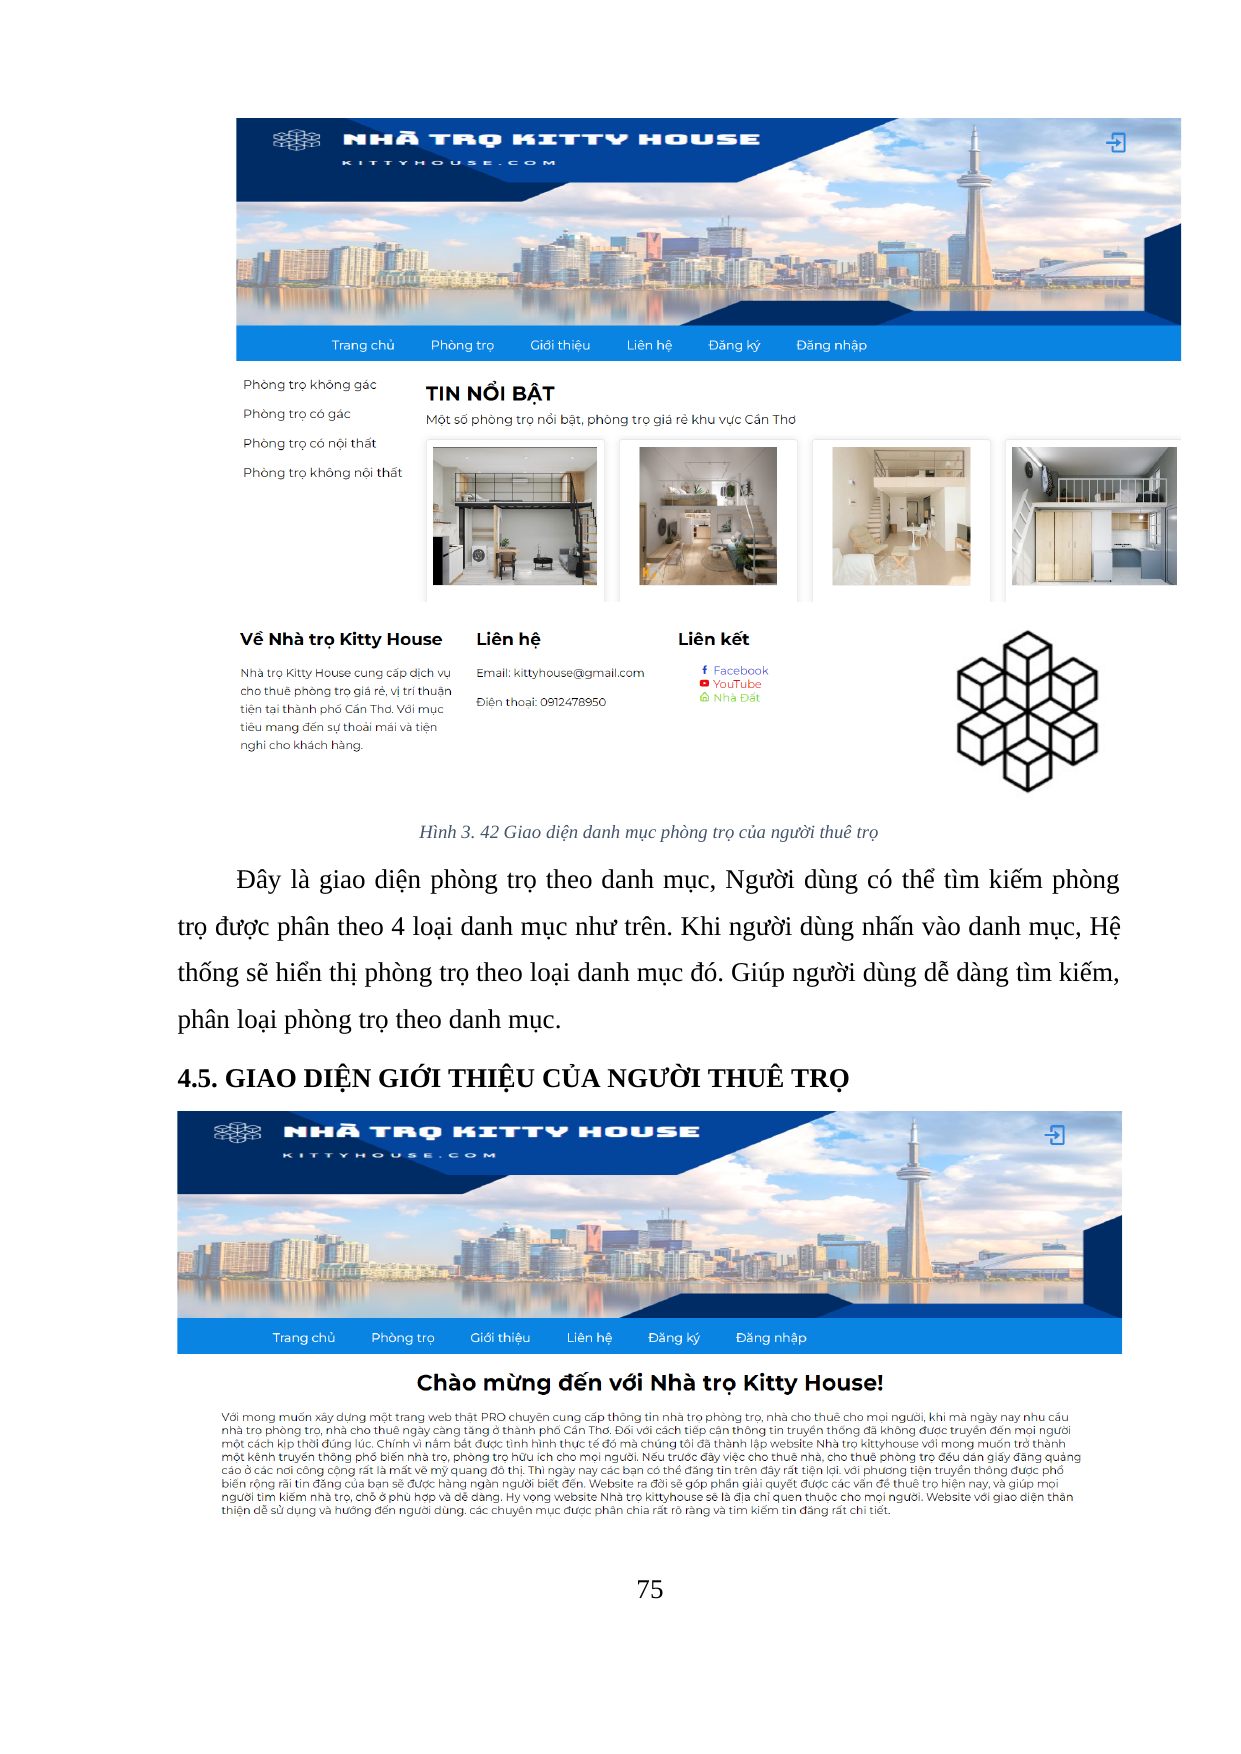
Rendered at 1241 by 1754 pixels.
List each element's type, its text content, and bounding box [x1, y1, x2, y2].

picture [236, 620, 1182, 802]
picture [177, 1111, 1123, 1526]
text 4.5. GIAO DIỆN GIỚI THIỆU CỦA NGƯỜI THUÊ TRỌ [177, 1062, 1122, 1093]
text Đây là giao diện phòng trọ theo danh mục, Người dùng có thể tìm kiếm phòng trọ được phân theo 4 loại danh mục như trên. Khi người dùng nhấn vào danh mục, Hệ thống sẽ hiển thị phòng trọ theo loại danh mục đó. Giúp người dùng dễ dàng tìm kiếm, phân loại phòng trọ theo danh mục. [177, 863, 1122, 1034]
picture [236, 118, 1182, 602]
